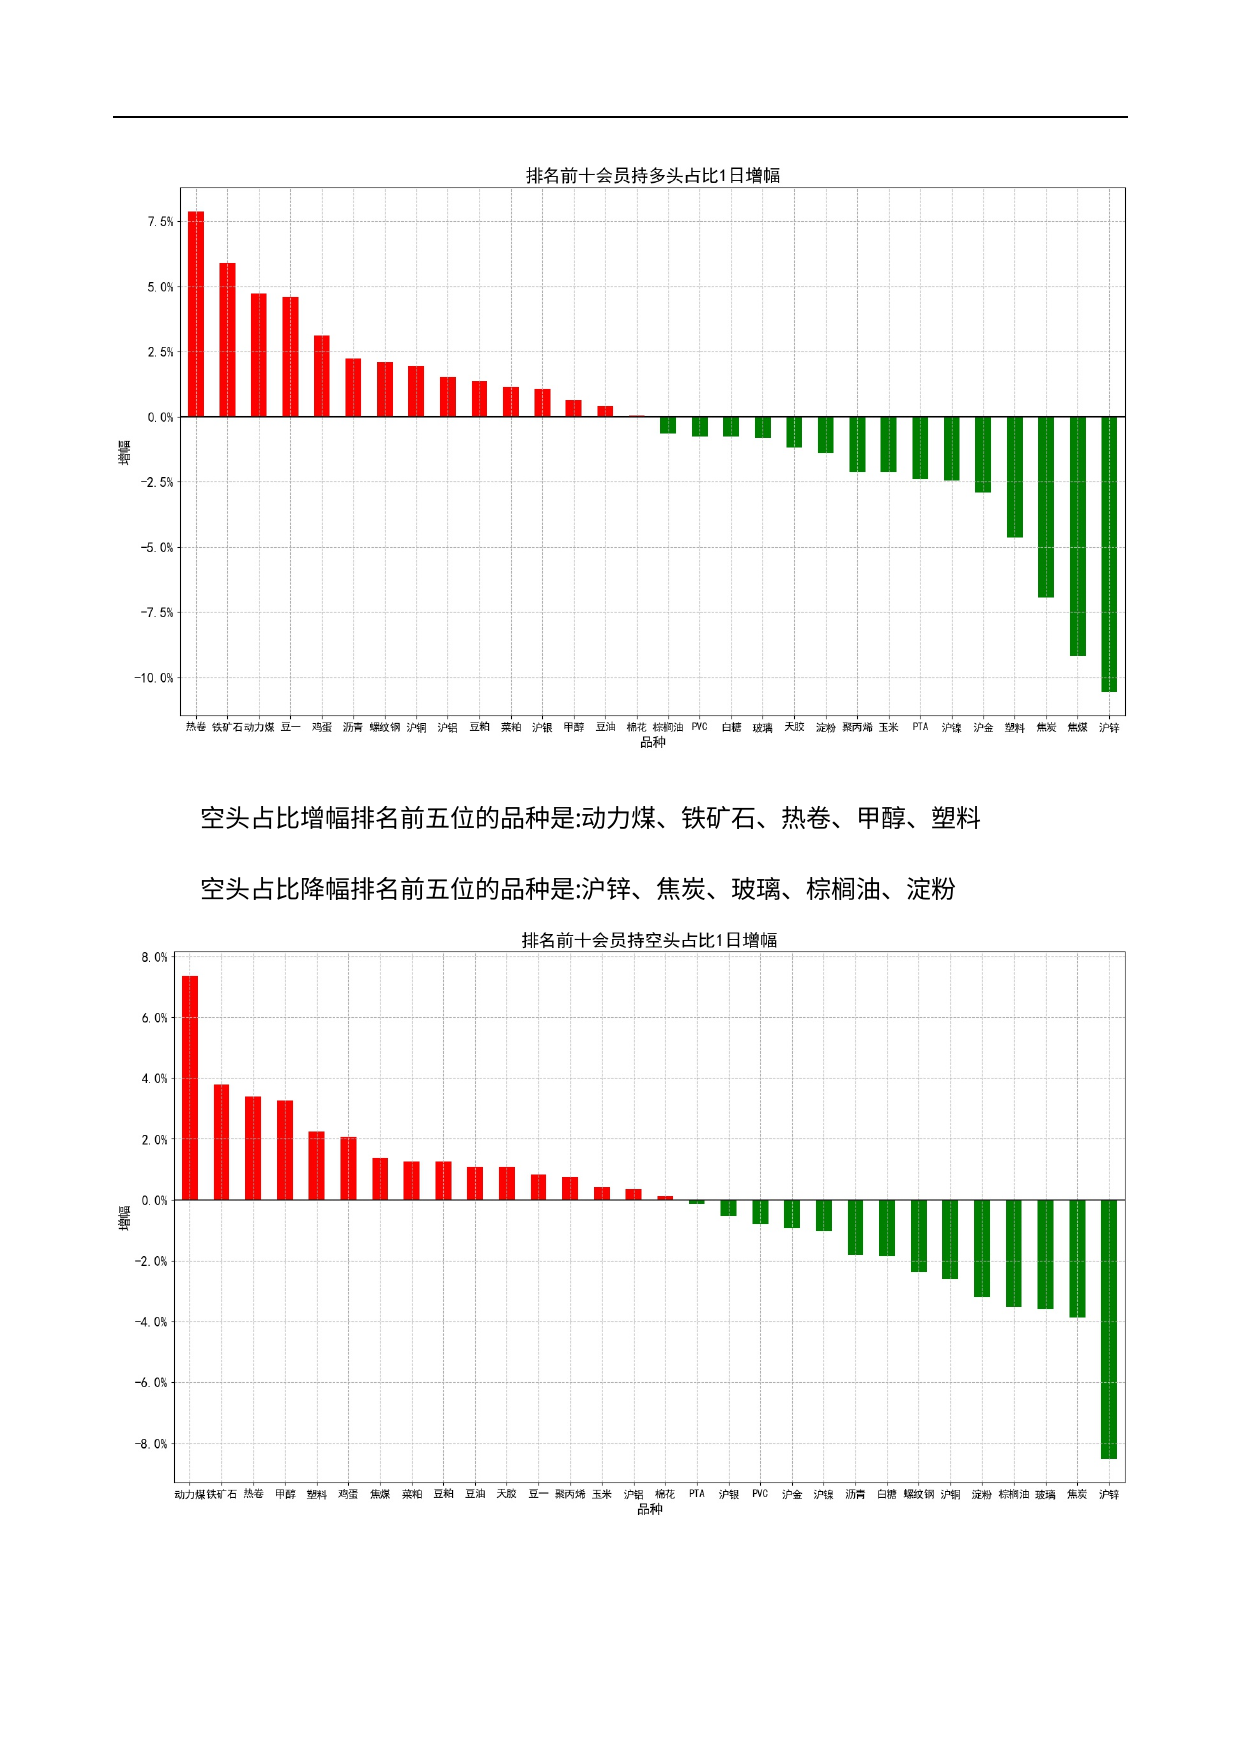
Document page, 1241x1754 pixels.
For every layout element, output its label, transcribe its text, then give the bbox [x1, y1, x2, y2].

picture [112, 162, 1133, 754]
picture [112, 925, 1133, 1521]
text 空头占比降幅排名前五位的品种是:沪锌、焦炭、玻璃、棕榈油、淀粉 [156, 855, 1128, 920]
text 空头占比增幅排名前五位的品种是:动力煤、铁矿石、热卷、甲醇、塑料 [156, 784, 1128, 849]
